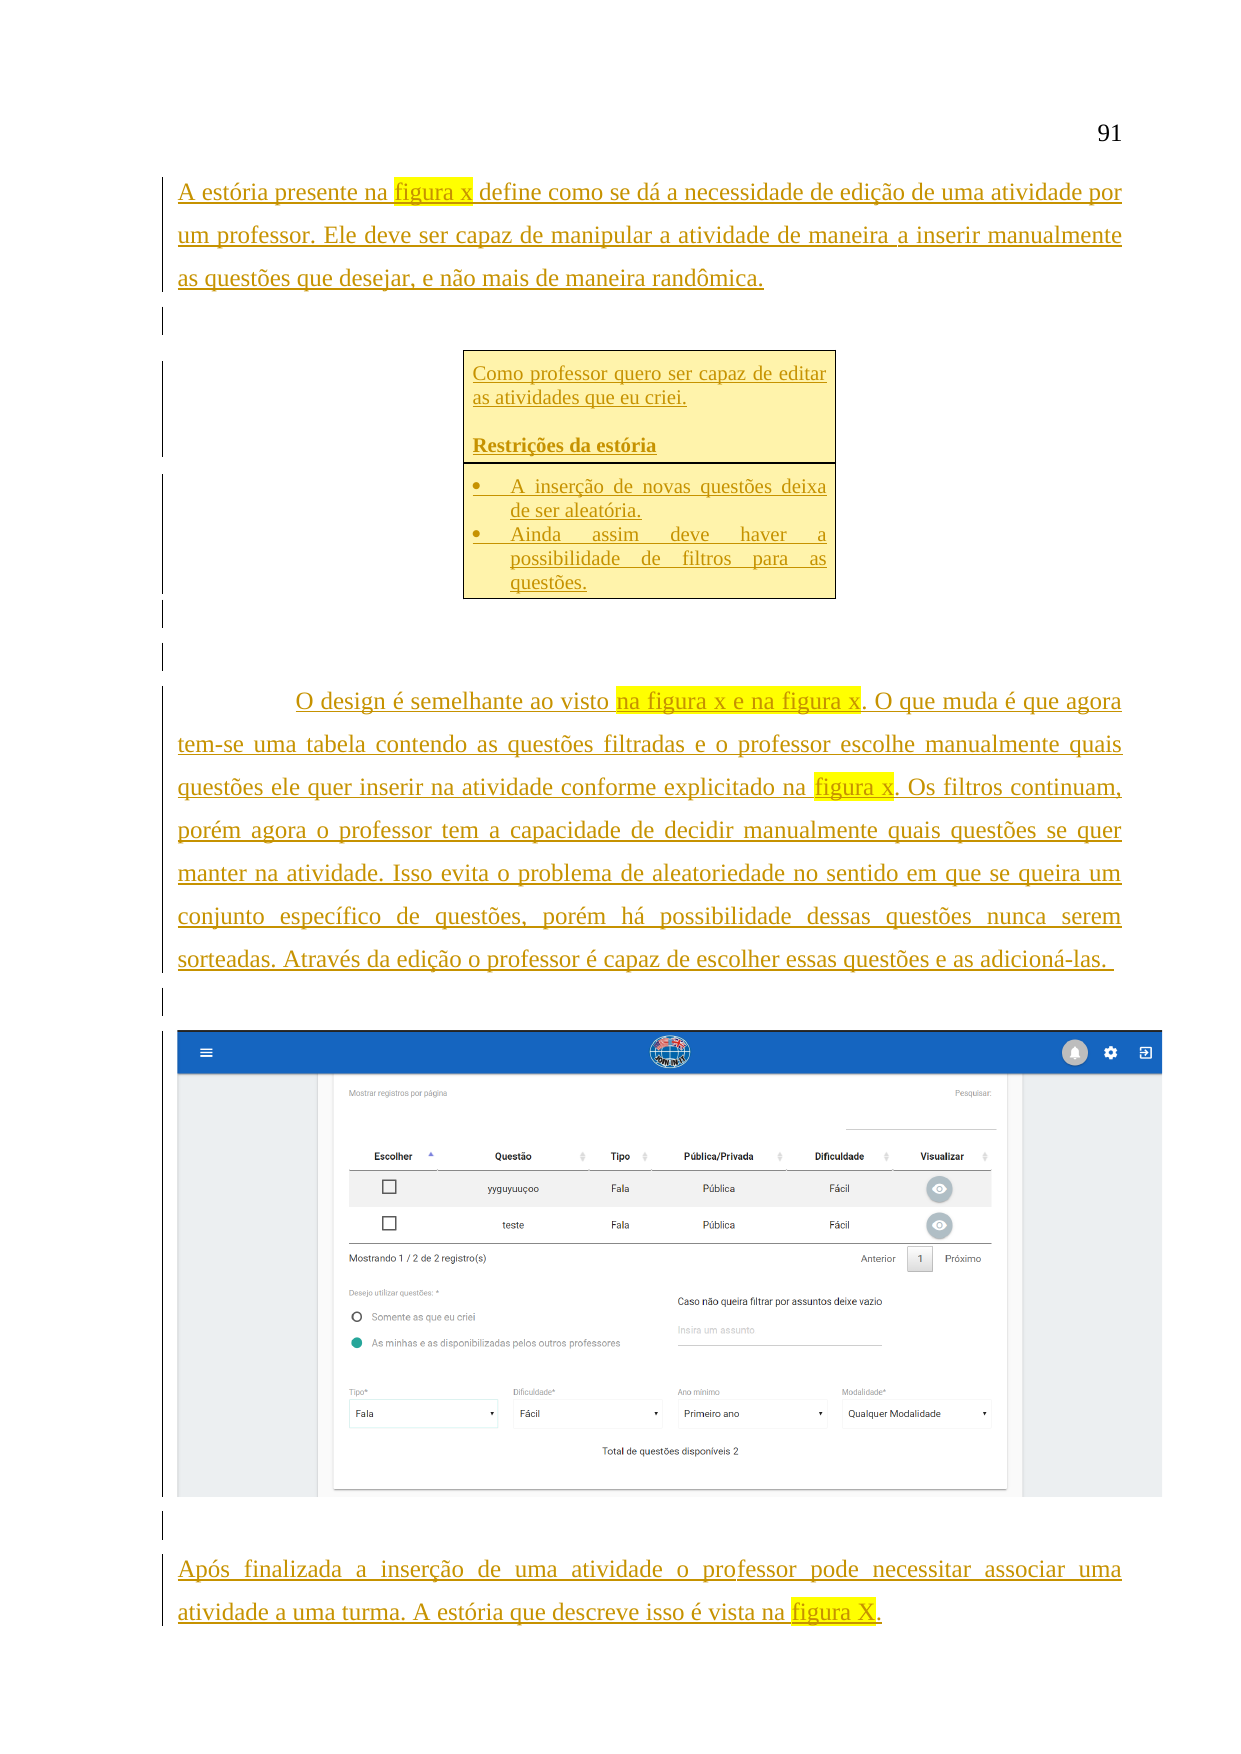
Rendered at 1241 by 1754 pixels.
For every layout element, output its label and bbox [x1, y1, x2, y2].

picture [177, 1030, 1163, 1497]
